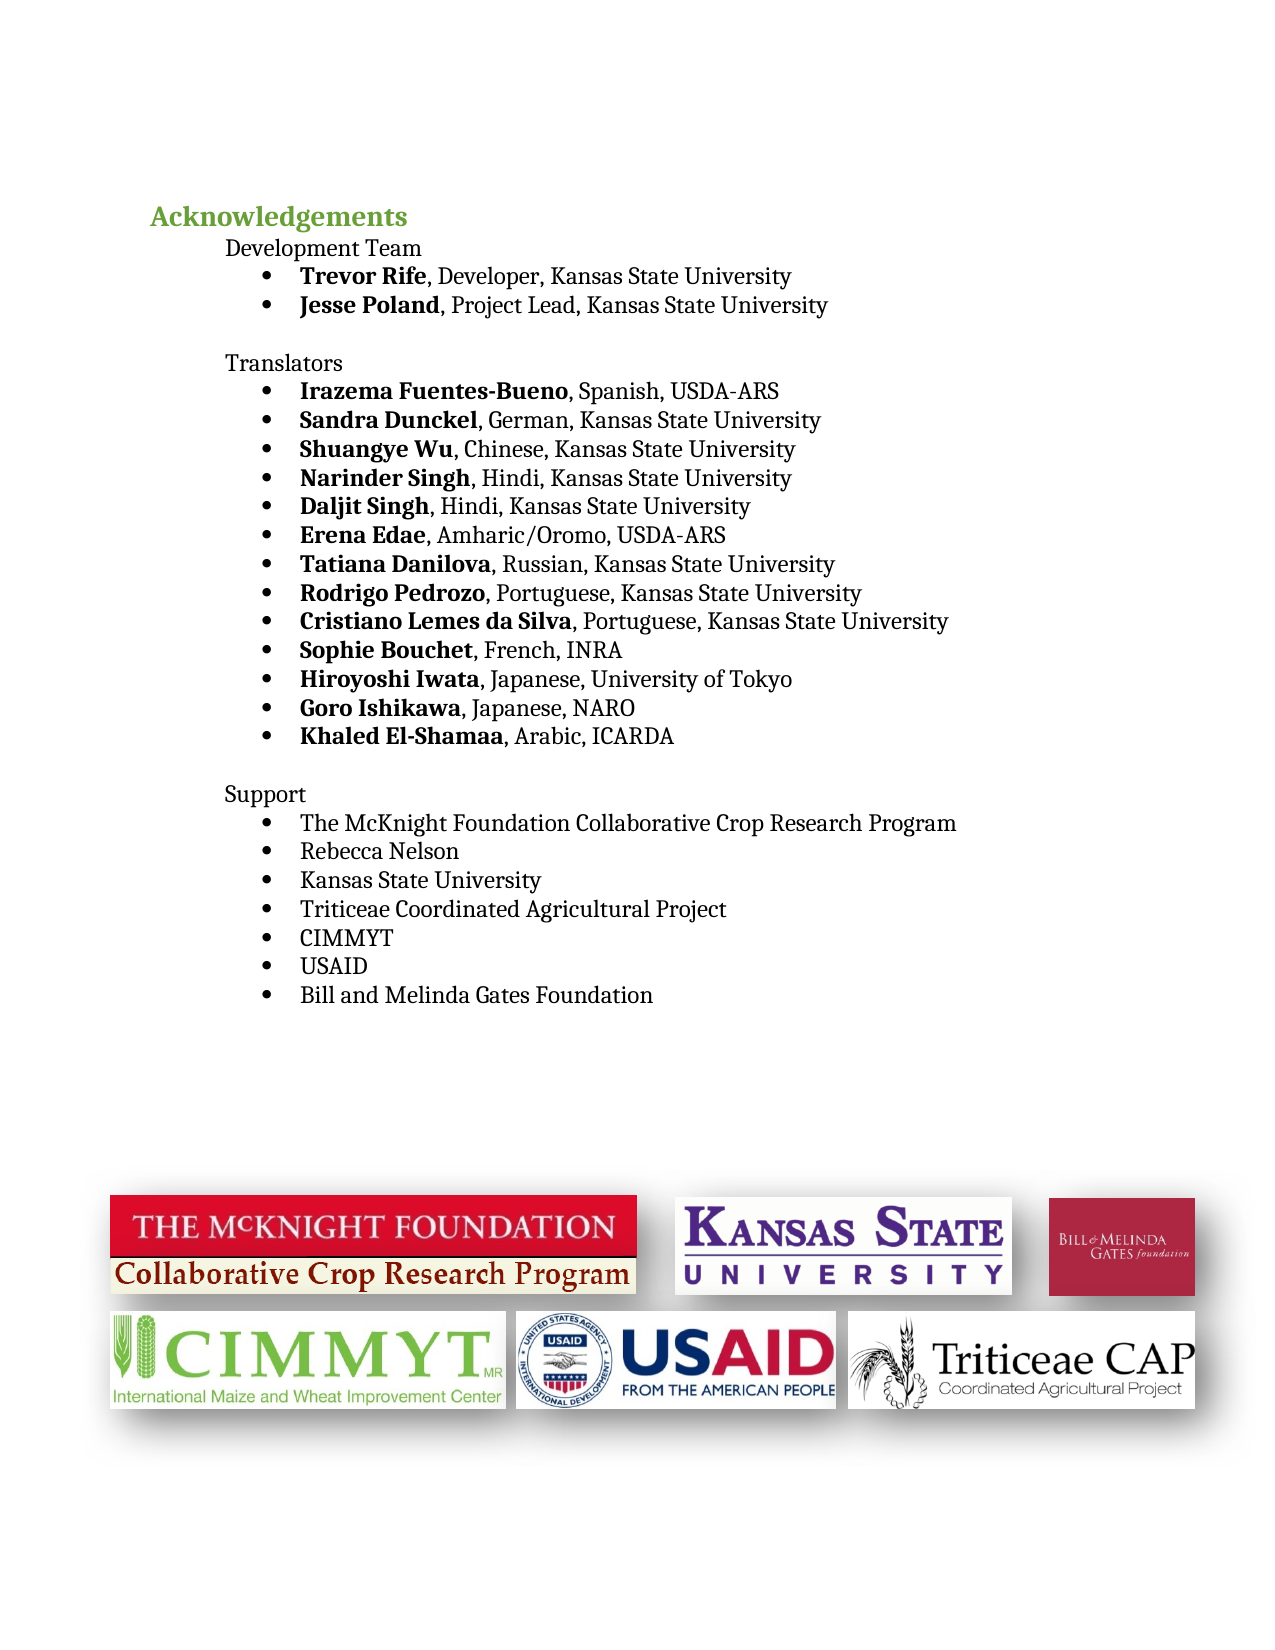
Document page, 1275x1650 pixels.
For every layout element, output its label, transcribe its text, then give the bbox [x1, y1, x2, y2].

list Sandra Dunckel, German, Kansas State University [262, 406, 1125, 435]
list CIMMYT [262, 923, 1125, 952]
list USAID [262, 952, 1125, 981]
text Translators [150, 348, 1125, 377]
picture [110, 1311, 506, 1409]
list Goro Ishikawa, Japanese, NARO [262, 693, 1125, 722]
text Support [225, 780, 1125, 808]
list Triticeae Coordinated Agricultural Project [262, 895, 1125, 923]
list Khaled El-Shamaa, Arabic, ICARDA [262, 722, 1125, 751]
list Erena Edae, Amharic/Oromo, USDA-ARS [262, 521, 1125, 550]
list Cristiano Lemes da Silva, Portuguese, Kansas State University [262, 607, 1125, 636]
subtitle Acknowledgements [150, 200, 1125, 233]
list Tatiana Danilova, Russian, Kansas State University [262, 550, 1125, 578]
list Rebecca Nelson [262, 837, 1125, 866]
list Rodrigo Pedrozo, Portuguese, Kansas State University [262, 578, 1125, 607]
list Trevor Rife, Developer, Kansas State University [262, 262, 1125, 291]
list The McKnight Foundation Collaborative Crop Research Program [262, 808, 1125, 837]
list Jesse Poland, Project Lead, Kansas State University [262, 291, 1125, 320]
list Kansas State University [262, 866, 1125, 895]
list Irazema Fuentes-Bueno, Spanish, USDA-ARS [262, 377, 1125, 406]
list Shuangye Wu, Chinese, Kansas State University [262, 435, 1125, 463]
list Narinder Singh, Hindi, Kansas State University [262, 463, 1125, 492]
text Development Team [150, 233, 1125, 262]
list Hiroyoshi Iwata, Japanese, University of Tokyo [262, 665, 1125, 693]
list Daljit Singh, Hindi, Kansas State University [262, 492, 1125, 521]
list Bill and Melinda Gates Foundation [262, 981, 1125, 1010]
picture [848, 1311, 1195, 1409]
picture [1049, 1198, 1195, 1296]
picture [516, 1311, 836, 1409]
picture [110, 1195, 637, 1256]
picture [110, 1258, 636, 1294]
list Sophie Bouchet, French, INRA [262, 636, 1125, 665]
picture [675, 1197, 1012, 1295]
